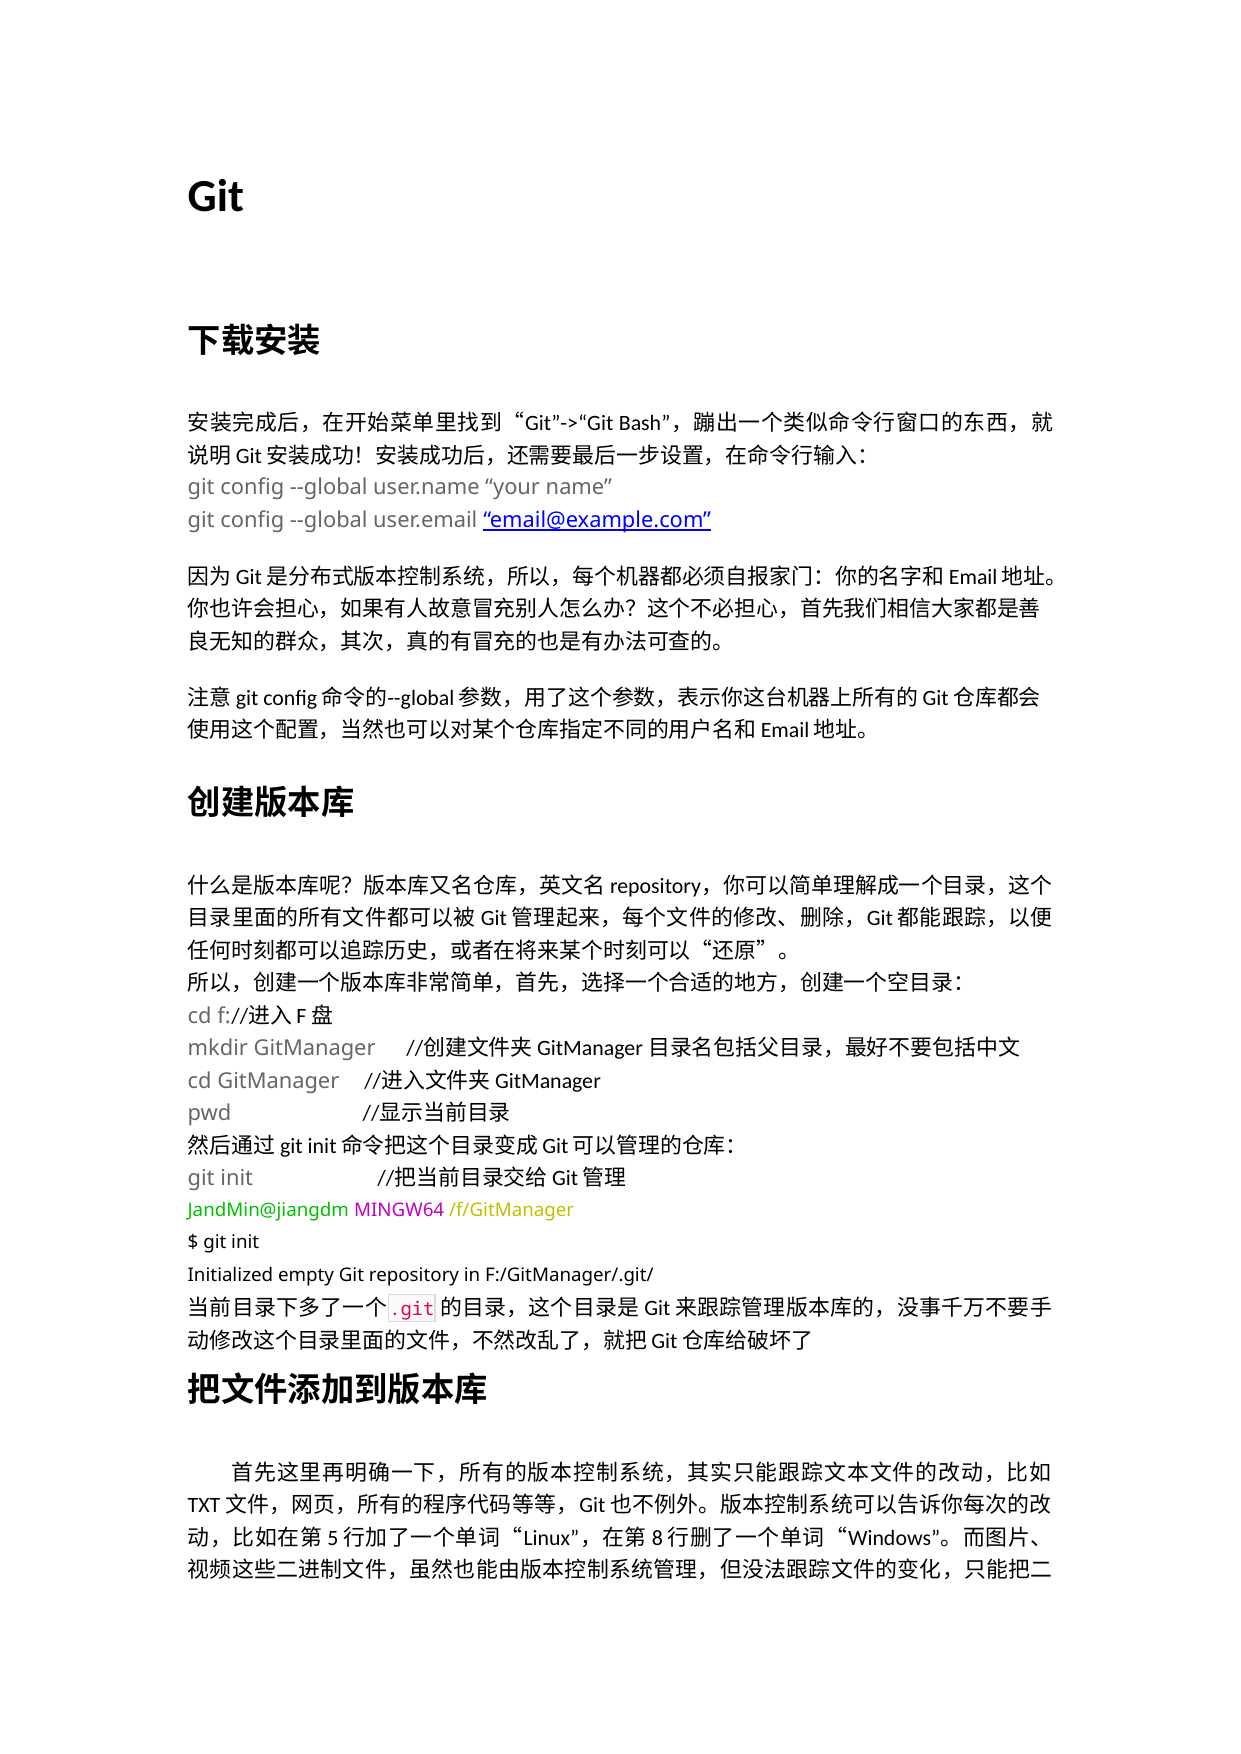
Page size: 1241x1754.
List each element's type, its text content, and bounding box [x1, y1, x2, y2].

text git config --global user.name “your name” [187, 470, 1053, 502]
text mkdir GitManager //创建文件夹GitManager 目录名包括父目录，最好不要包括中文 [187, 1030, 1053, 1062]
subtitle 下载安装 [187, 305, 1053, 370]
subtitle 创建版本库 [187, 768, 1053, 833]
text 安装完成后，在开始菜单里找到“Git”->“Git Bash”，蹦出一个类似命令行窗口的东西，就说明Git安装成功！安装成功后，还需要最后一步设置，在命令行输入： [187, 405, 1053, 470]
text git config --global user.email “email@example.com” [187, 502, 1053, 535]
text Initialized empty Git repository in F:/GitManager/.git/ [187, 1257, 1053, 1290]
text $ git init [187, 1225, 1053, 1257]
text 然后通过 git init命令把这个目录变成Git可以管理的仓库： [187, 1127, 1053, 1160]
text git init //把当前目录交给Git管理 [187, 1160, 1053, 1192]
text 当前目录下多了一个.git的目录，这个目录是Git来跟踪管理版本库的，没事千万不要手动修改这个目录里面的文件，不然改乱了，就把Git仓库给破坏了 [187, 1290, 1053, 1355]
text 什么是版本库呢？版本库又名仓库，英文名repository，你可以简单理解成一个目录，这个目录里面的所有文件都可以被Git管理起来，每个文件的修改、删除，Git都能跟踪，以便任何时刻都可以追踪历史，或者在将来某个时刻可以“还原”。 [187, 867, 1053, 965]
text cd GitManager //进入文件夹GitManager [187, 1062, 1053, 1095]
text pwd //显示当前目录 [187, 1095, 1053, 1127]
text JandMin@jiangdm MINGW64 /f/GitManager [187, 1192, 1053, 1225]
subtitle Git [187, 162, 1053, 227]
text cd f: //进入F盘 [187, 997, 1053, 1030]
text 因为Git是分布式版本控制系统，所以，每个机器都必须自报家门：你的名字和Email地址。你也许会担心，如果有人故意冒充别人怎么办？这个不必担心，首先我们相信大家都是善良无知的群众，其次，真的有冒充的也是有办法可查的。 [187, 558, 1053, 656]
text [187, 1454, 1053, 1584]
text 所以，创建一个版本库非常简单，首先，选择一个合适的地方，创建一个空目录： [187, 965, 1053, 997]
subtitle 把文件添加到版本库 [187, 1355, 1053, 1420]
text 注意git config命令的--global参数，用了这个参数，表示你这台机器上所有的Git仓库都会使用这个配置，当然也可以对某个仓库指定不同的用户名和Email地址。 [187, 679, 1053, 744]
